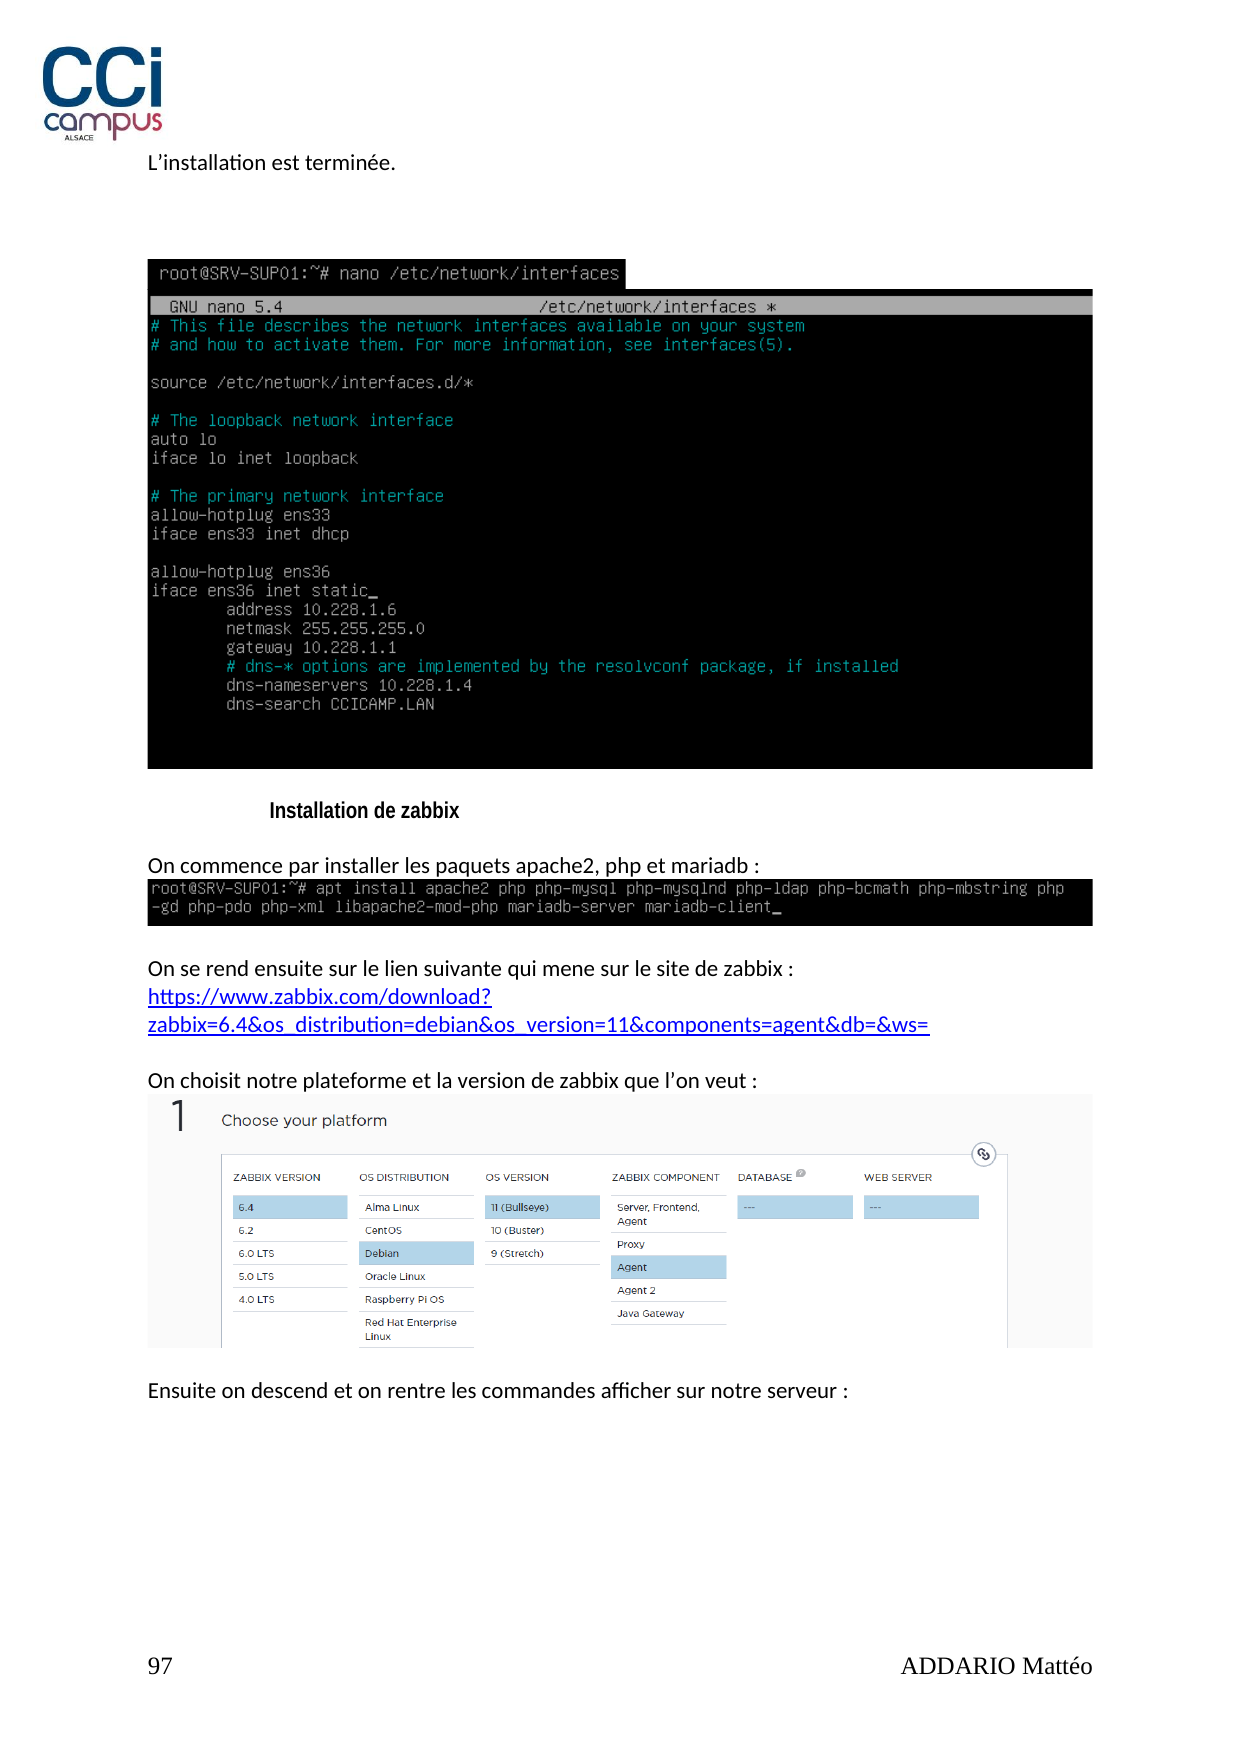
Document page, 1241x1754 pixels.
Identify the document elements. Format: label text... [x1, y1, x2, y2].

text On se rend ensuite sur le lien suivante qui mene sur le site de zabbix : https://www.zabbix.com/download?zabbix=6.4&os_distribution=debian&os_version=11&components=agent&db=&ws= [148, 954, 1093, 1038]
picture [147, 259, 1093, 769]
picture [147, 879, 1093, 926]
text L’installation est terminée. [148, 148, 1093, 176]
text On choisit notre plateforme et la version de zabbix que l’on veut : [148, 1066, 1093, 1094]
picture [147, 1094, 1093, 1348]
text On commence par installer les paquets apache2, php et mariadb : [148, 851, 1093, 879]
text Ensuite on descend et on rentre les commandes afficher sur notre serveur : [148, 1376, 1093, 1404]
subtitle Installation de zabbix [269, 797, 1093, 823]
picture [35, 26, 182, 148]
